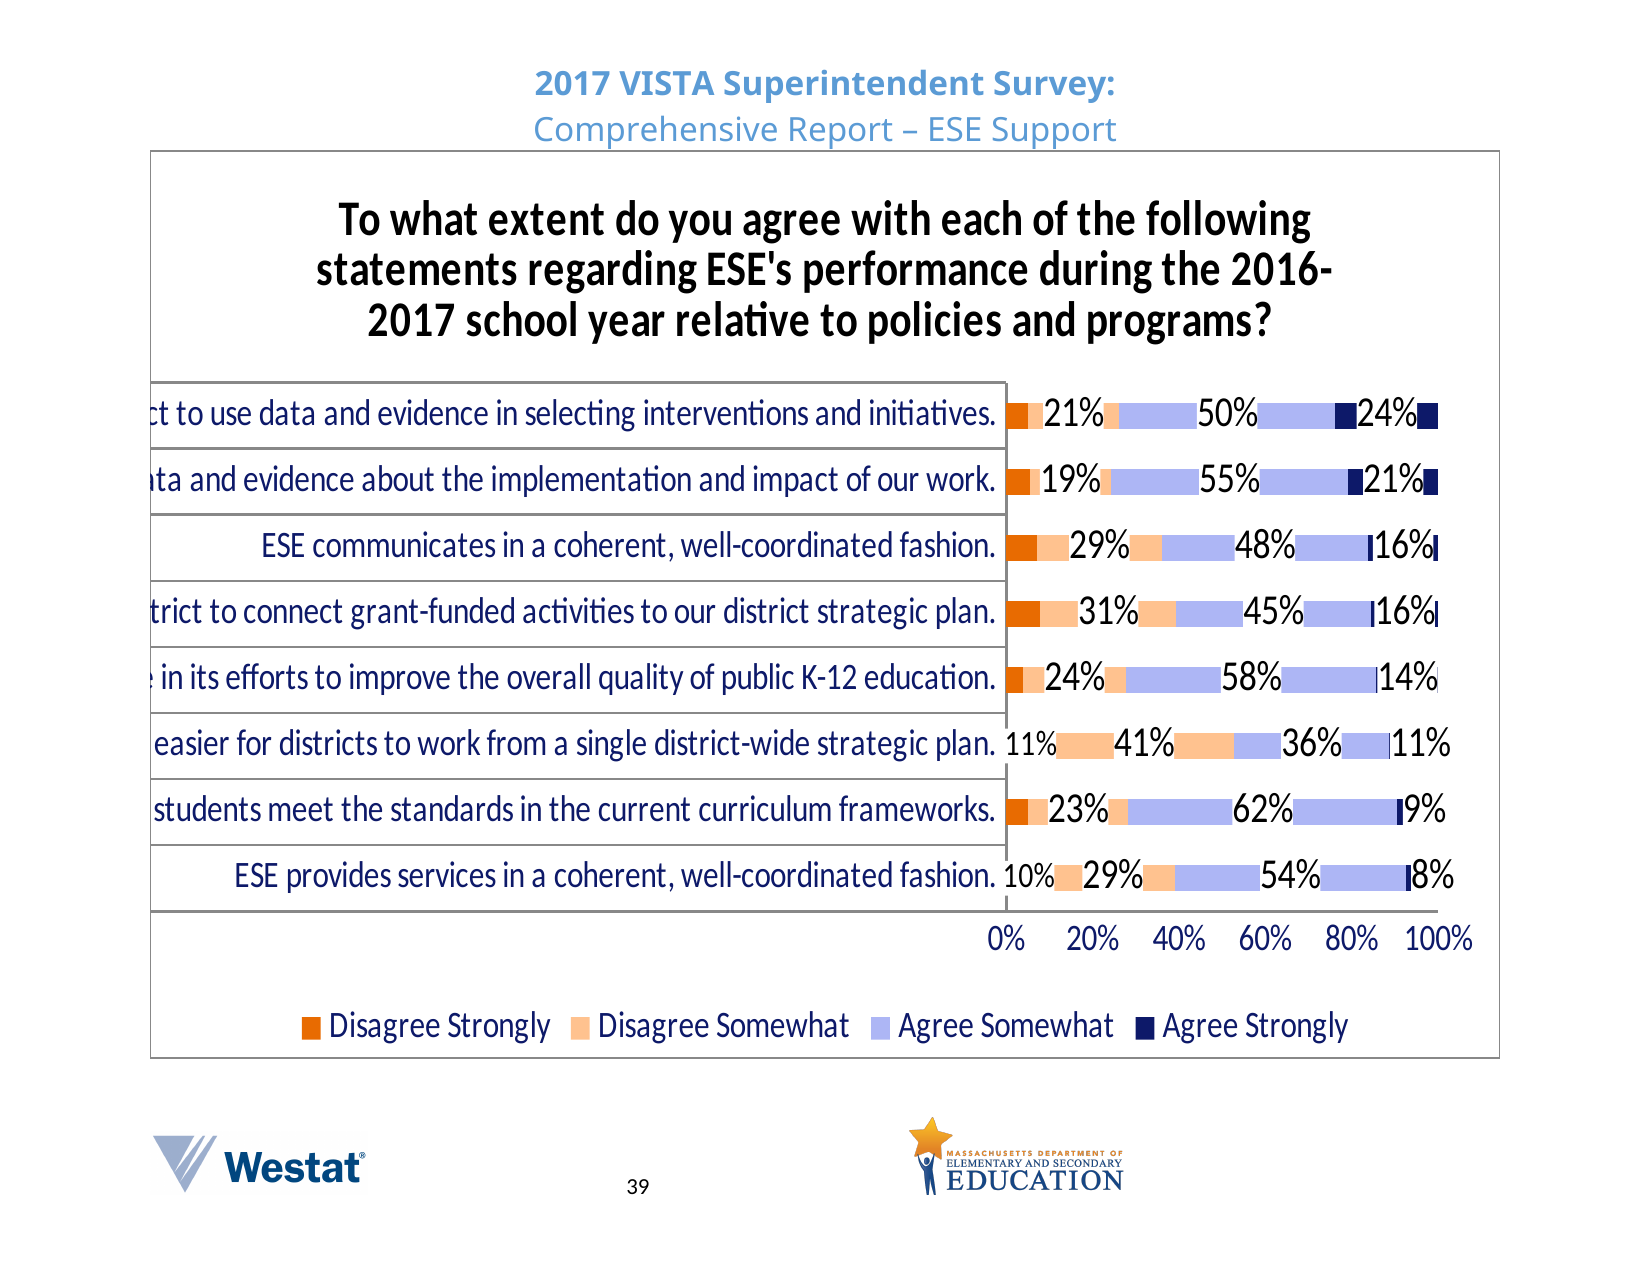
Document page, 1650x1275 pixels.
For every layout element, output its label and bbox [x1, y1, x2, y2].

picture [150, 1131, 368, 1195]
picture [907, 1110, 1125, 1195]
